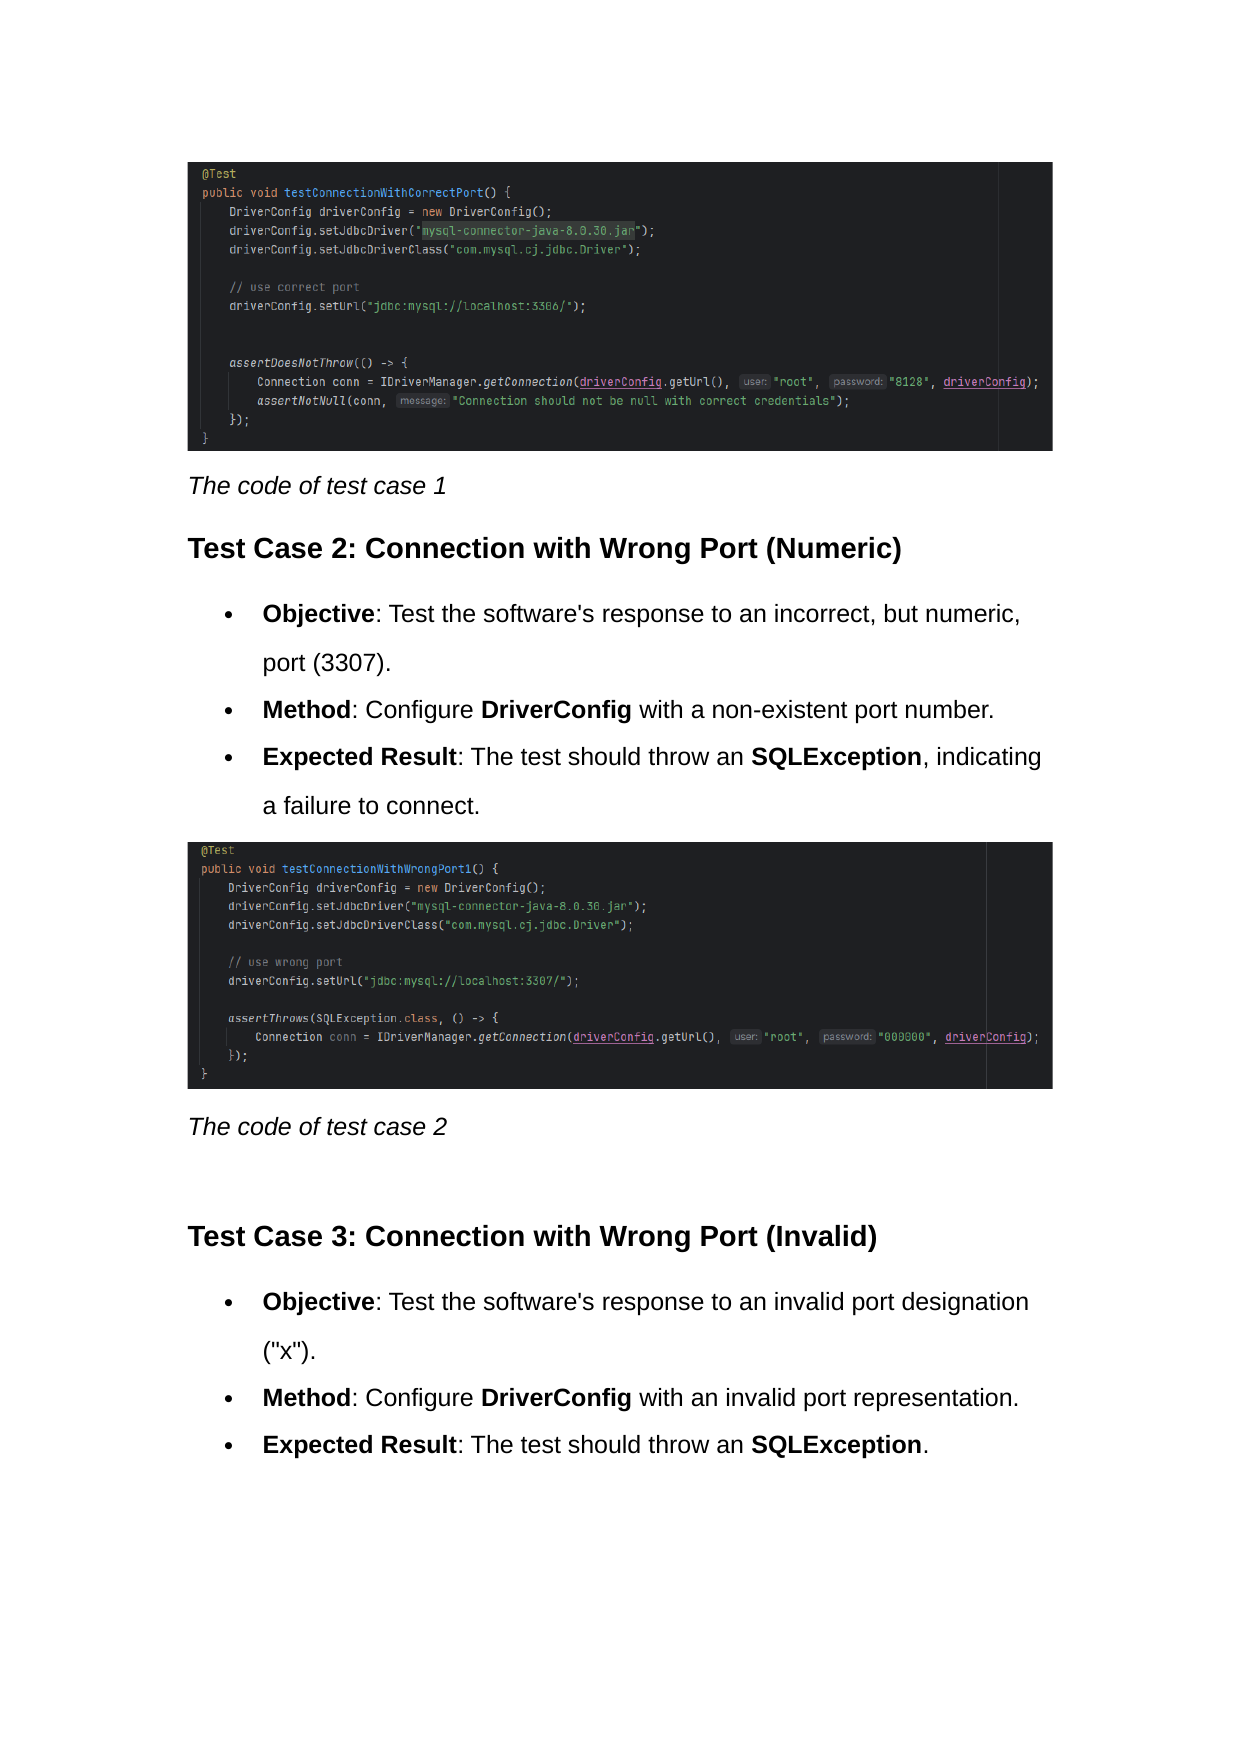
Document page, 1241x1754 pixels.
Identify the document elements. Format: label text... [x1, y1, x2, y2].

picture [187, 842, 1053, 1089]
list Objective: Test the software's response to an invalid port designation ("x"). [225, 1286, 1053, 1367]
list Objective: Test the software's response to an incorrect, but numeric, port (3307). [225, 597, 1053, 679]
list Method: Configure DriverConfig with an invalid port representation. [225, 1381, 1053, 1414]
text The code of test case 2 [187, 1110, 1053, 1142]
list Method: Configure DriverConfig with a non-existent port number. [225, 693, 1053, 726]
picture [187, 162, 1053, 451]
list Expected Result: The test should throw an SQLException, indicating a failure to connect. [225, 740, 1053, 821]
text Test Case 2: Connection with Wrong Port (Numeric) [187, 516, 1053, 581]
text Test Case 3: Connection with Wrong Port (Invalid) [187, 1204, 1053, 1269]
list Expected Result: The test should throw an SQLException. [225, 1428, 1053, 1461]
text The code of test case 1 [187, 469, 1053, 501]
